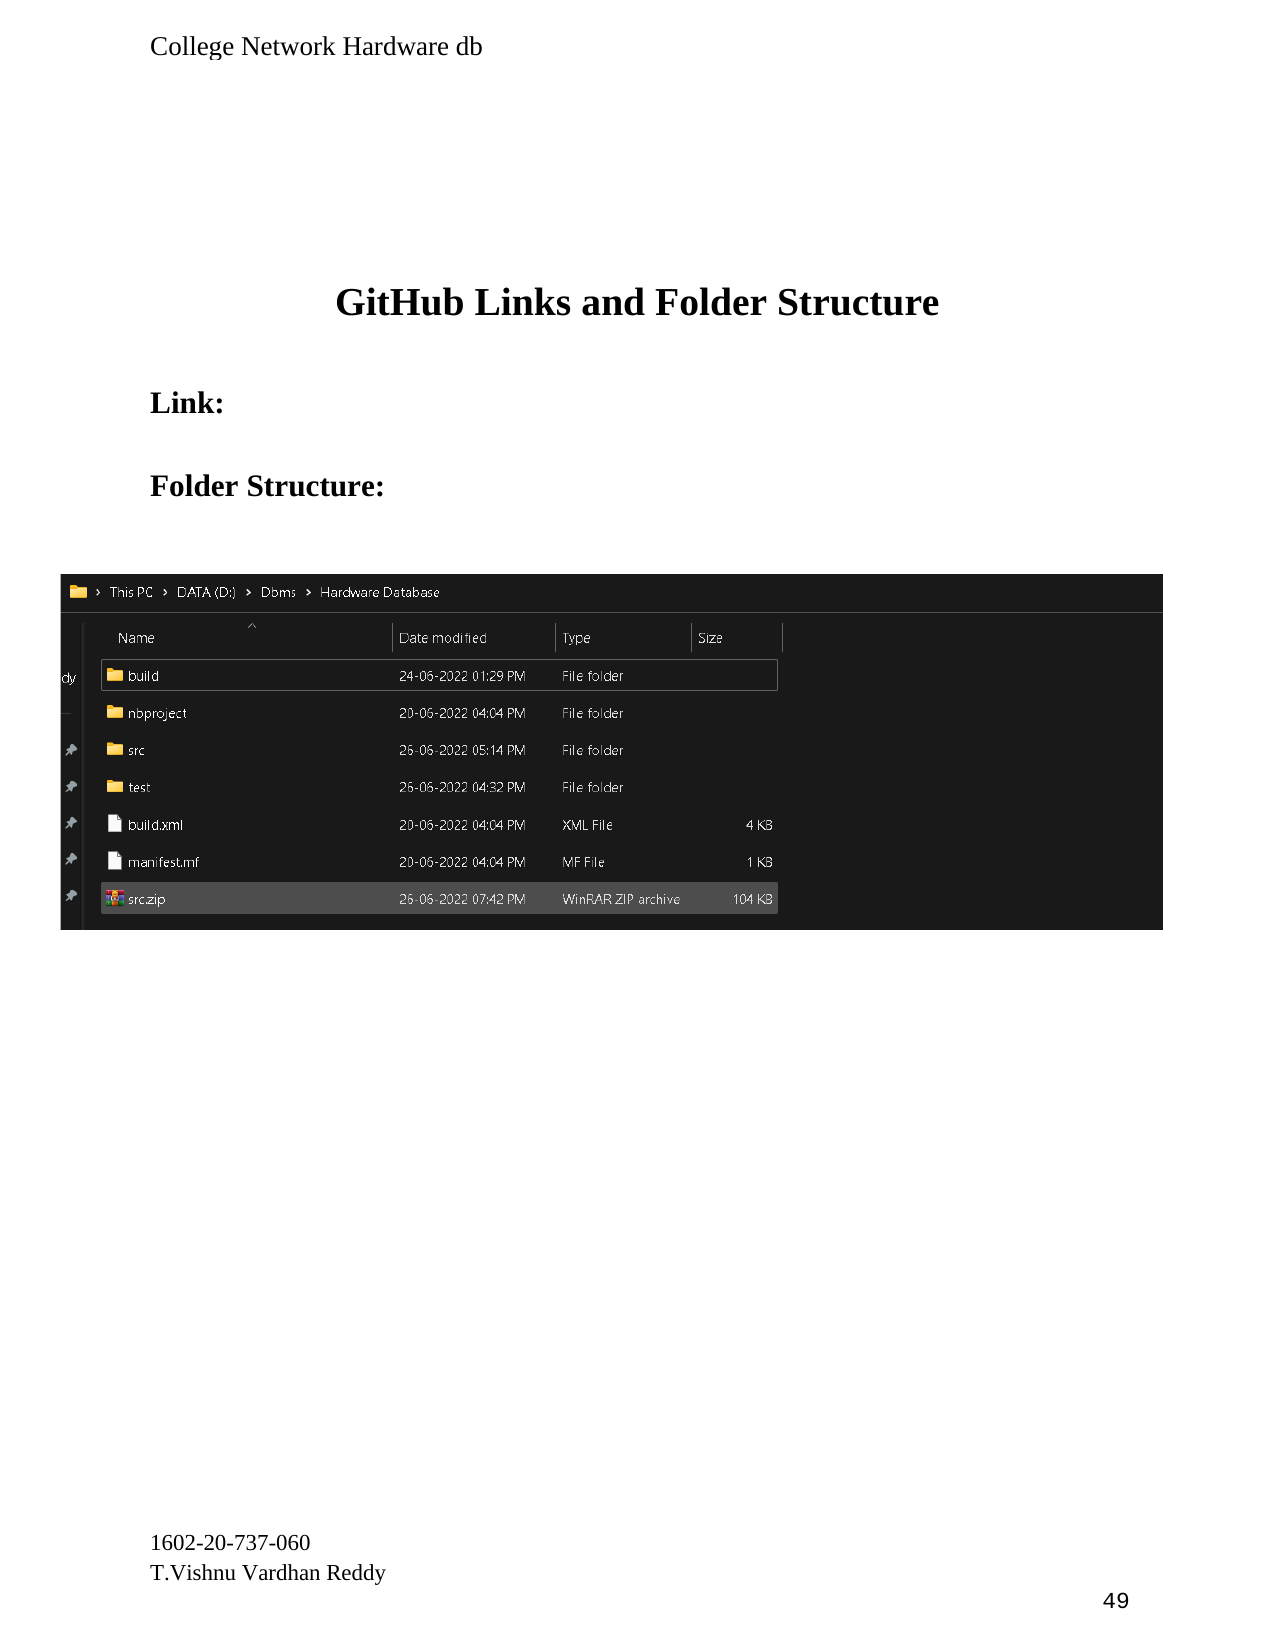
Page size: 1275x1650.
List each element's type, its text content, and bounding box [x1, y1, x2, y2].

text GitHub Links and Folder Structure [263, 278, 1011, 323]
picture [60, 574, 1163, 930]
text Folder Structure: [150, 467, 1227, 503]
text Link: [150, 384, 1227, 420]
